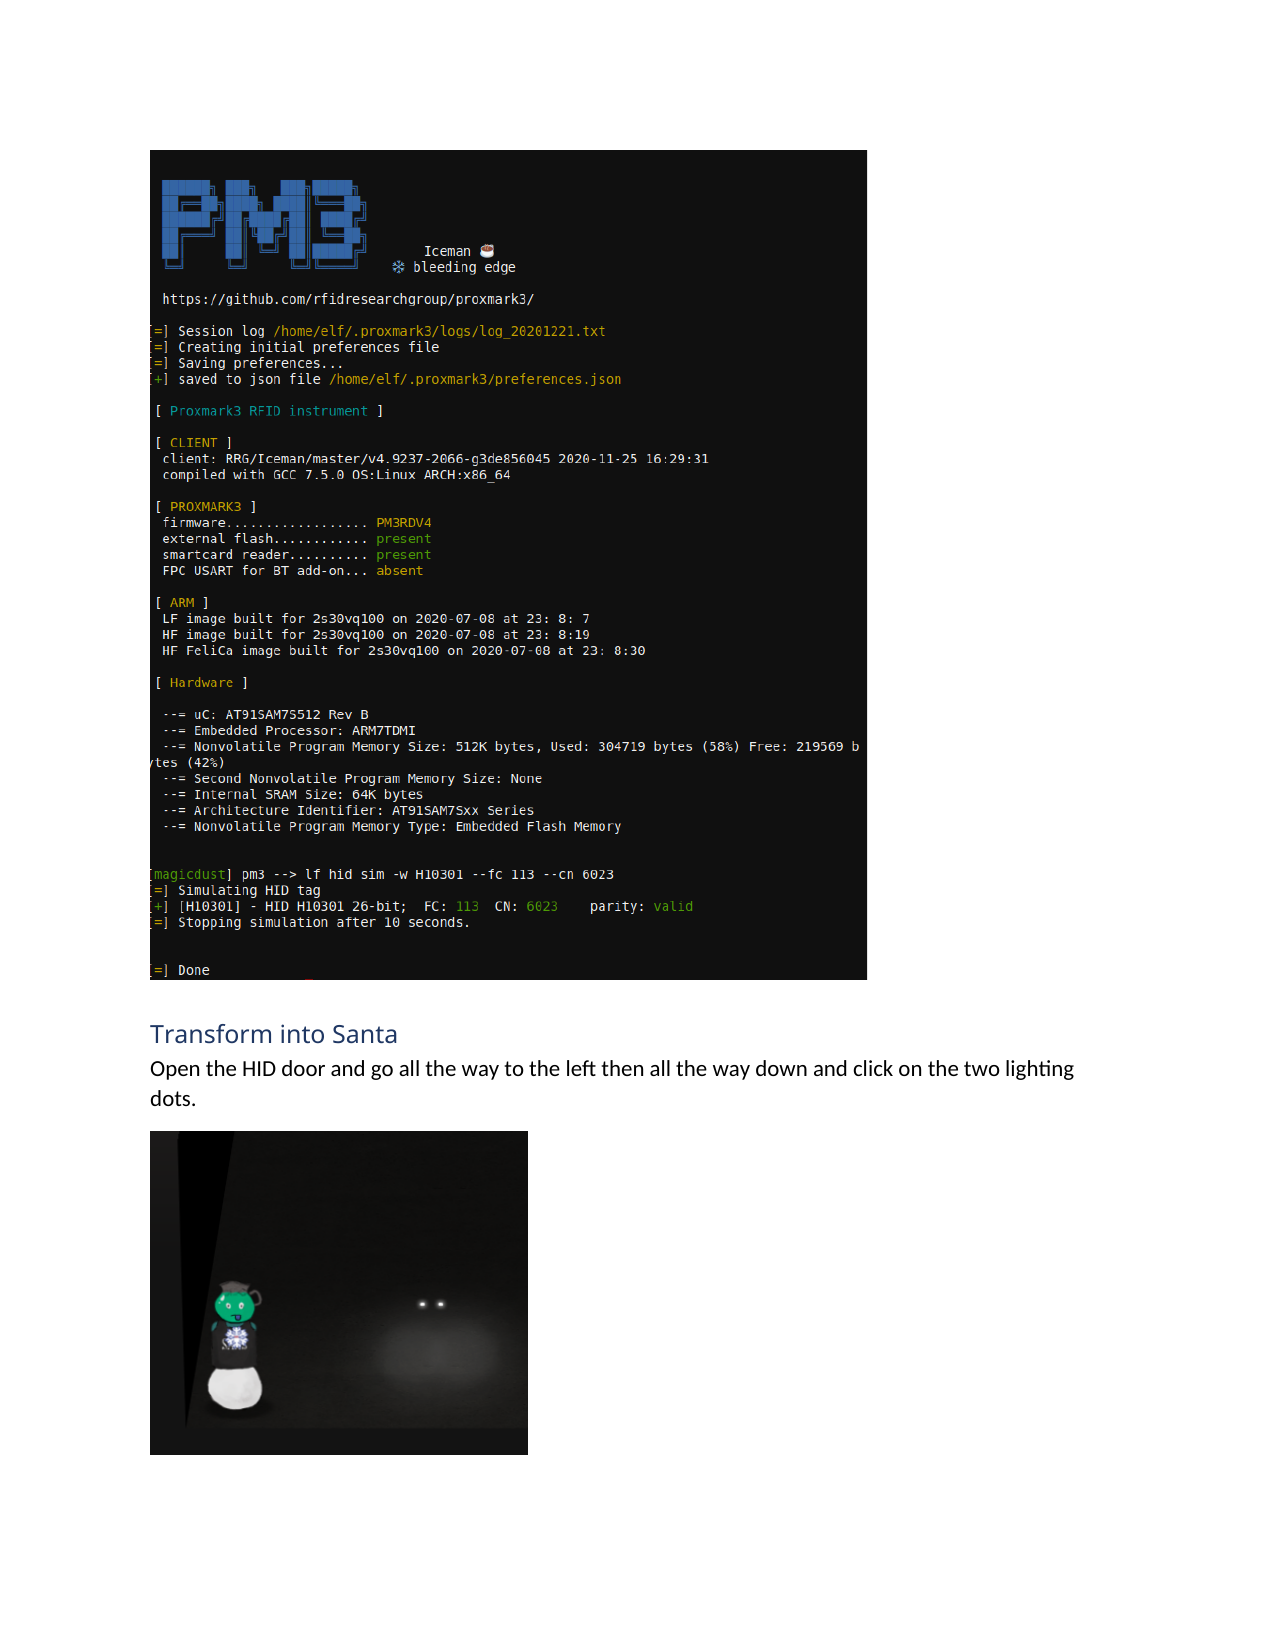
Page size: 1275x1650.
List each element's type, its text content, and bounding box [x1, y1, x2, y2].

subtitle Transform into Santa [150, 1017, 1125, 1051]
text Open the HID door and go all the way to the left then all the way down and click on the two lighting dots. [150, 1054, 1125, 1112]
picture [150, 1131, 528, 1455]
picture [150, 150, 868, 980]
